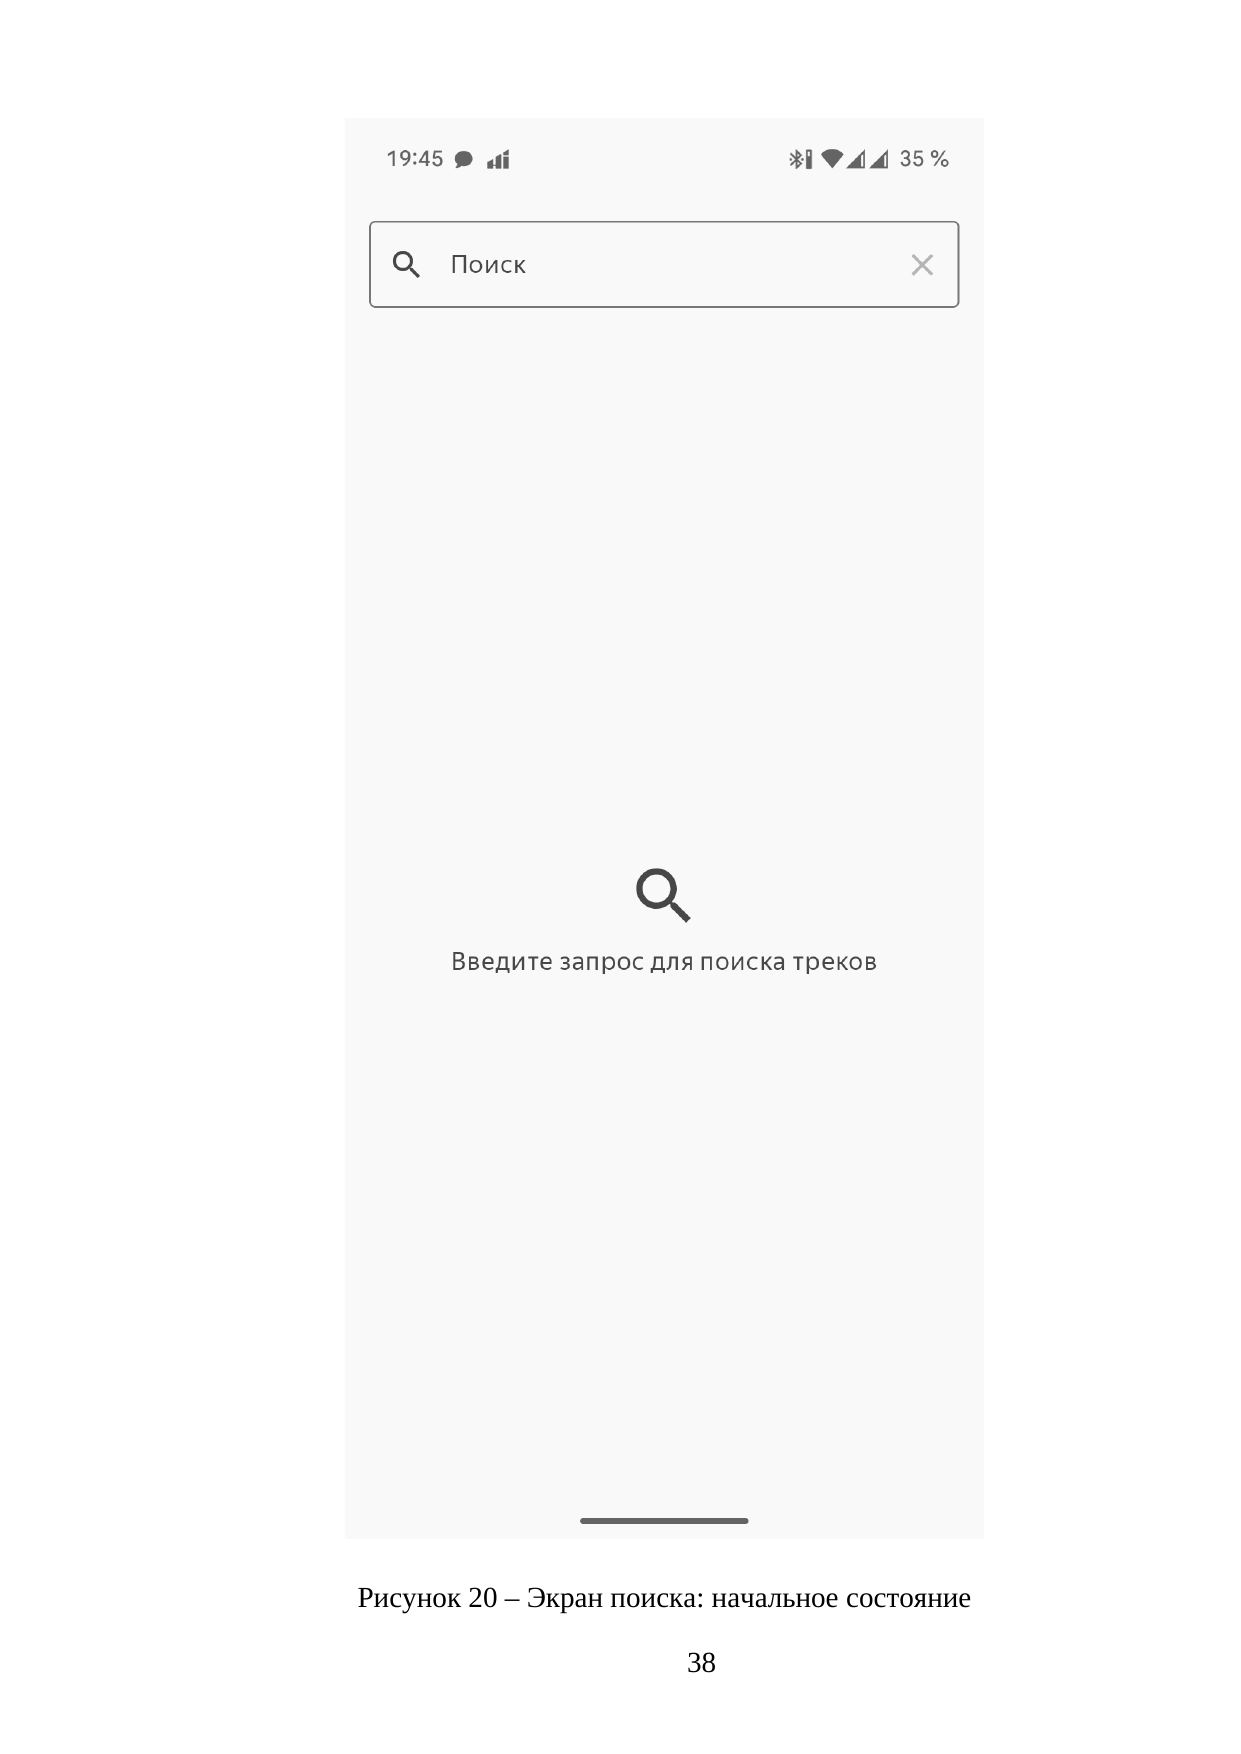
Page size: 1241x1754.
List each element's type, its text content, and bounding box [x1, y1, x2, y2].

text Рисунок 20 – Экран поиска: начальное состояние [177, 1580, 1152, 1613]
picture [344, 118, 984, 1539]
